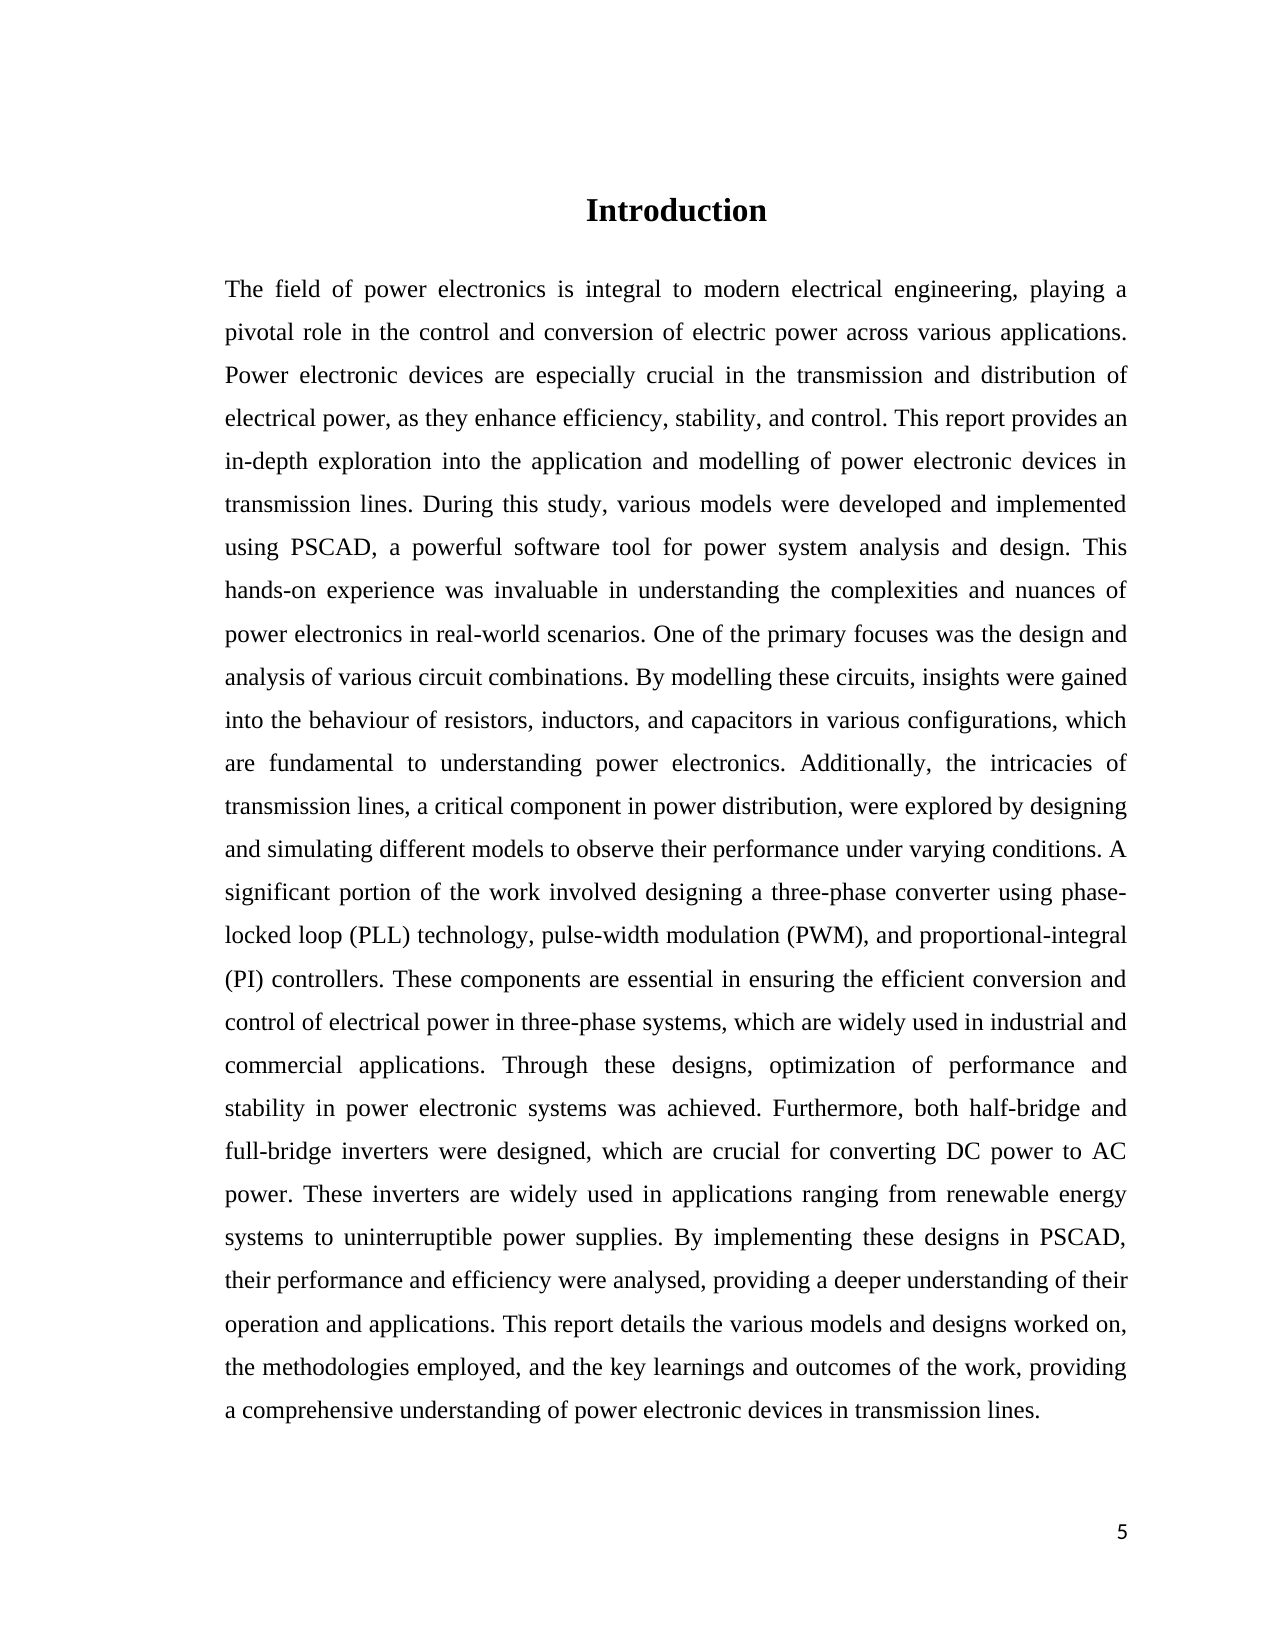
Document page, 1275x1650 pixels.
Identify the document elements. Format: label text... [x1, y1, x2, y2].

list The field of power electronics is integral to modern electrical engineering, playing a pivotal role in the control and conversion of electric power across various applications. Power electronic devices are especially crucial in the transmission and distribution of electrical power, as they enhance efficiency, stability, and control. This report provides an in-depth exploration into the application and modelling of power electronic devices in transmission lines. During this study, various models were developed and implemented using PSCAD, a powerful software tool for power system analysis and design. This hands-on experience was invaluable in understanding the complexities and nuances of power electronics in real-world scenarios. One of the primary focuses was the design and analysis of various circuit combinations. By modelling these circuits, insights were gained into the behaviour of resistors, inductors, and capacitors in various configurations, which are fundamental to understanding power electronics. Additionally, the intricacies of transmission lines, a critical component in power distribution, were explored by designing and simulating different models to observe their performance under varying conditions. A significant portion of the work involved designing a three-phase converter using phase-locked loop (PLL) technology, pulse-width modulation (PWM), and proportional-integral (PI) controllers. These components are essential in ensuring the efficient conversion and control of electrical power in three-phase systems, which are widely used in industrial and commercial applications. Through these designs, optimization of performance and stability in power electronic systems was achieved. Furthermore, both half-bridge and full-bridge inverters were designed, which are crucial for converting DC power to AC power. These inverters are widely used in applications ranging from renewable energy systems to uninterruptible power supplies. By implementing these designs in PSCAD, their performance and efficiency were analysed, providing a deeper understanding of their operation and applications. This report details the various models and designs worked on, the methodologies employed, and the key learnings and outcomes of the work, providing a comprehensive understanding of power electronic devices in transmission lines. [224, 284, 1128, 501]
list The field of power electronics is integral to modern electrical engineering, playing a pivotal role in the control and conversion of electric power across various applications. Power electronic devices are especially crucial in the transmission and distribution of electrical power, as they enhance efficiency, stability, and control. This report provides an in-depth exploration into the application and modelling of power electronic devices in transmission lines. During this study, various models were developed and implemented using PSCAD, a powerful software tool for power system analysis and design. This hands-on experience was invaluable in understanding the complexities and nuances of power electronics in real-world scenarios. One of the primary focuses was the design and analysis of various circuit combinations. By modelling these circuits, insights were gained into the behaviour of resistors, inductors, and capacitors in various configurations, which are fundamental to understanding power electronics. Additionally, the intricacies of transmission lines, a critical component in power distribution, were explored by designing and simulating different models to observe their performance under varying conditions. A significant portion of the work involved designing a three-phase converter using phase-locked loop (PLL) technology, pulse-width modulation (PWM), and proportional-integral (PI) controllers. These components are essential in ensuring the efficient conversion and control of electrical power in three-phase systems, which are widely used in industrial and commercial applications. Through these designs, optimization of performance and stability in power electronic systems was achieved. Furthermore, both half-bridge and full-bridge inverters were designed, which are crucial for converting DC power to AC power. These inverters are widely used in applications ranging from renewable energy systems to uninterruptible power supplies. By implementing these designs in PSCAD, their performance and efficiency were analysed, providing a deeper understanding of their operation and applications. This report details the various models and designs worked on, the methodologies employed, and the key learnings and outcomes of the work, providing a comprehensive understanding of power electronic devices in transmission lines. [224, 943, 1128, 1277]
list The field of power electronics is integral to modern electrical engineering, playing a pivotal role in the control and conversion of electric power across various applications. Power electronic devices are especially crucial in the transmission and distribution of electrical power, as they enhance efficiency, stability, and control. This report provides an in-depth exploration into the application and modelling of power electronic devices in transmission lines. During this study, various models were developed and implemented using PSCAD, a powerful software tool for power system analysis and design. This hands-on experience was invaluable in understanding the complexities and nuances of power electronics in real-world scenarios. One of the primary focuses was the design and analysis of various circuit combinations. By modelling these circuits, insights were gained into the behaviour of resistors, inductors, and capacitors in various configurations, which are fundamental to understanding power electronics. Additionally, the intricacies of transmission lines, a critical component in power distribution, were explored by designing and simulating different models to observe their performance under varying conditions. A significant portion of the work involved designing a three-phase converter using phase-locked loop (PLL) technology, pulse-width modulation (PWM), and proportional-integral (PI) controllers. These components are essential in ensuring the efficient conversion and control of electrical power in three-phase systems, which are widely used in industrial and commercial applications. Through these designs, optimization of performance and stability in power electronic systems was achieved. Furthermore, both half-bridge and full-bridge inverters were designed, which are crucial for converting DC power to AC power. These inverters are widely used in applications ranging from renewable energy systems to uninterruptible power supplies. By implementing these designs in PSCAD, their performance and efficiency were analysed, providing a deeper understanding of their operation and applications. This report details the various models and designs worked on, the methodologies employed, and the key learnings and outcomes of the work, providing a comprehensive understanding of power electronic devices in transmission lines. [224, 598, 1128, 803]
text Introduction [224, 190, 1128, 228]
